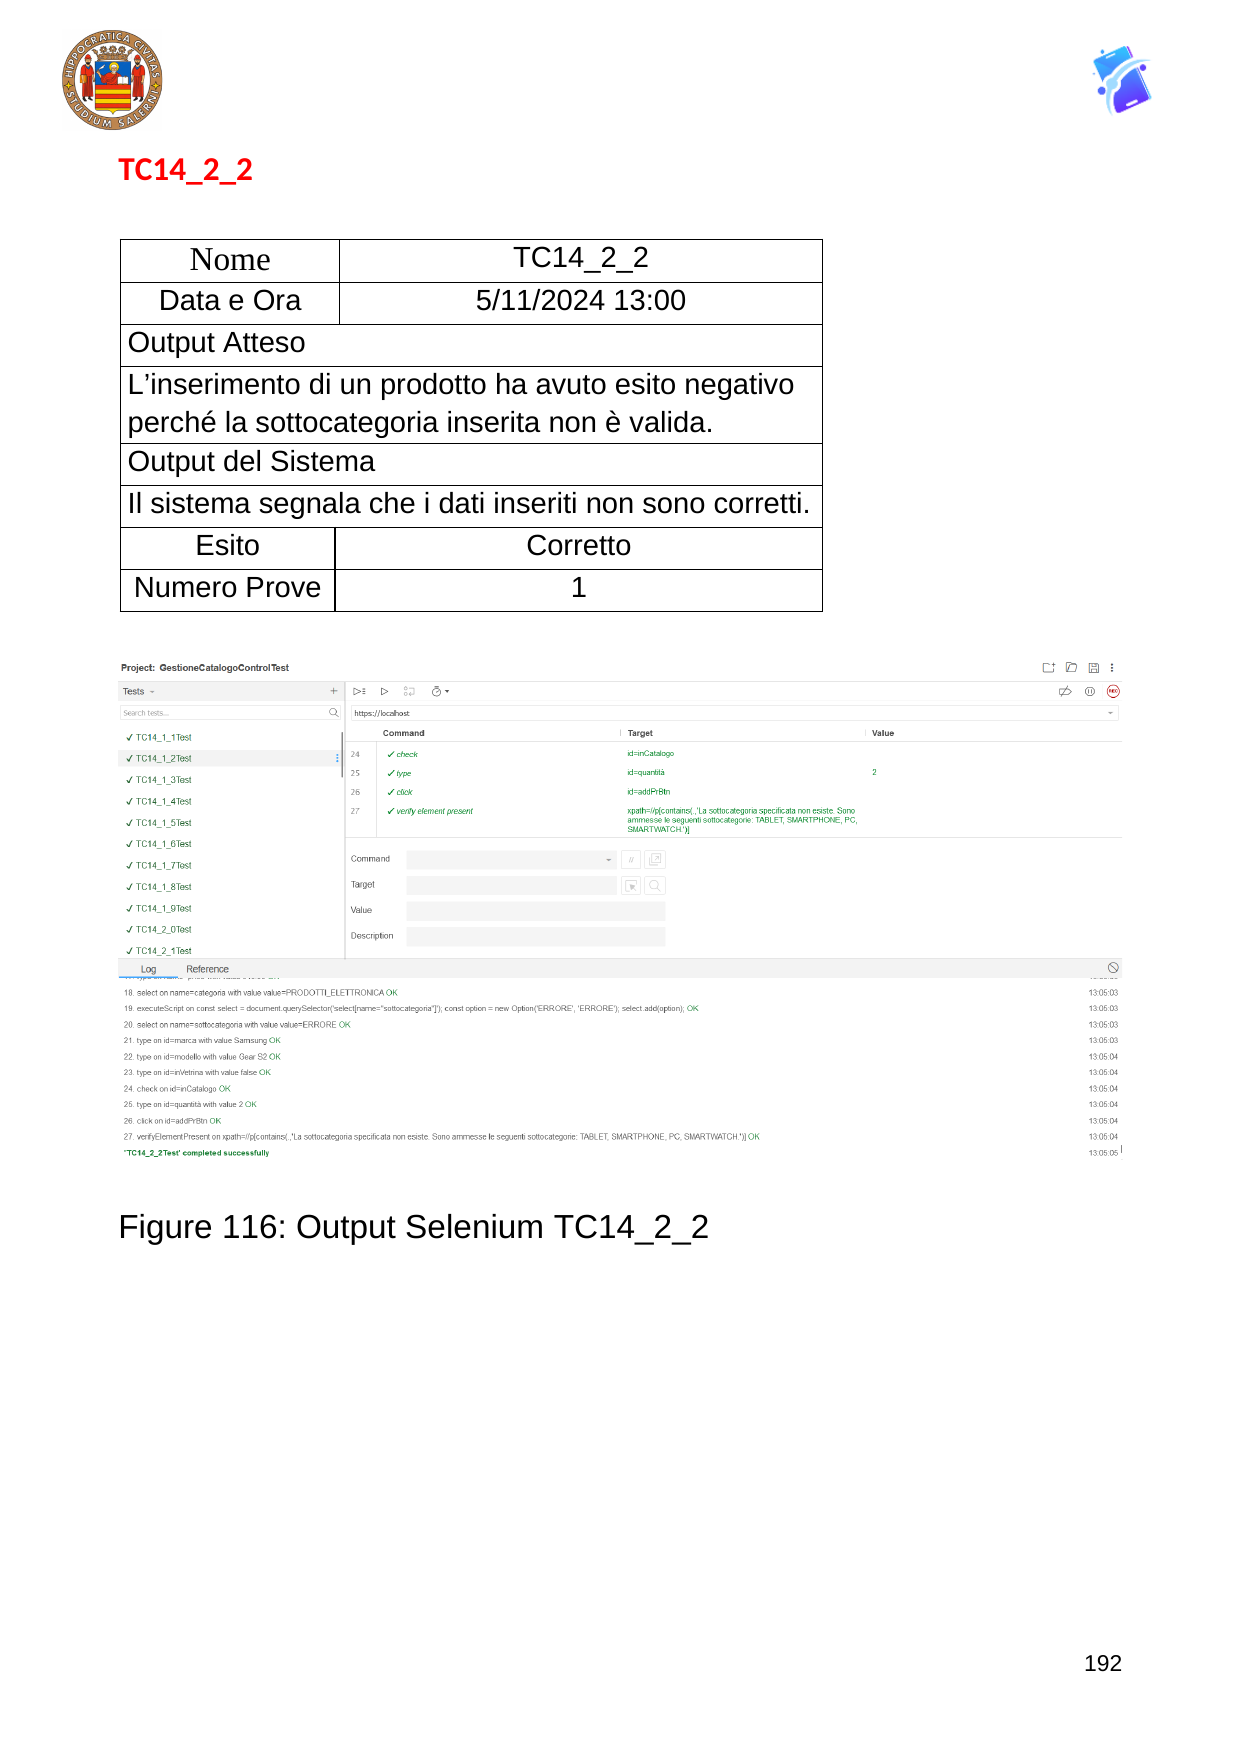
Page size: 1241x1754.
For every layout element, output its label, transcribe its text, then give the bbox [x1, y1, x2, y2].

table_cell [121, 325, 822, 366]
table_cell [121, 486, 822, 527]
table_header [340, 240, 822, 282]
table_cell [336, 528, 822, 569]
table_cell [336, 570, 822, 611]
text TC14_2_2 [118, 148, 1122, 188]
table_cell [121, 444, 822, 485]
picture [118, 655, 1123, 1160]
picture [61, 29, 163, 131]
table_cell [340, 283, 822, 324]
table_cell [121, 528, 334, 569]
picture [1066, 25, 1178, 147]
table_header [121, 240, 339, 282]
text Figure 116: Output Selenium TC14_2_2 [118, 1207, 1122, 1246]
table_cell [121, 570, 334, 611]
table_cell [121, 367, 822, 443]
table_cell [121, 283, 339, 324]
